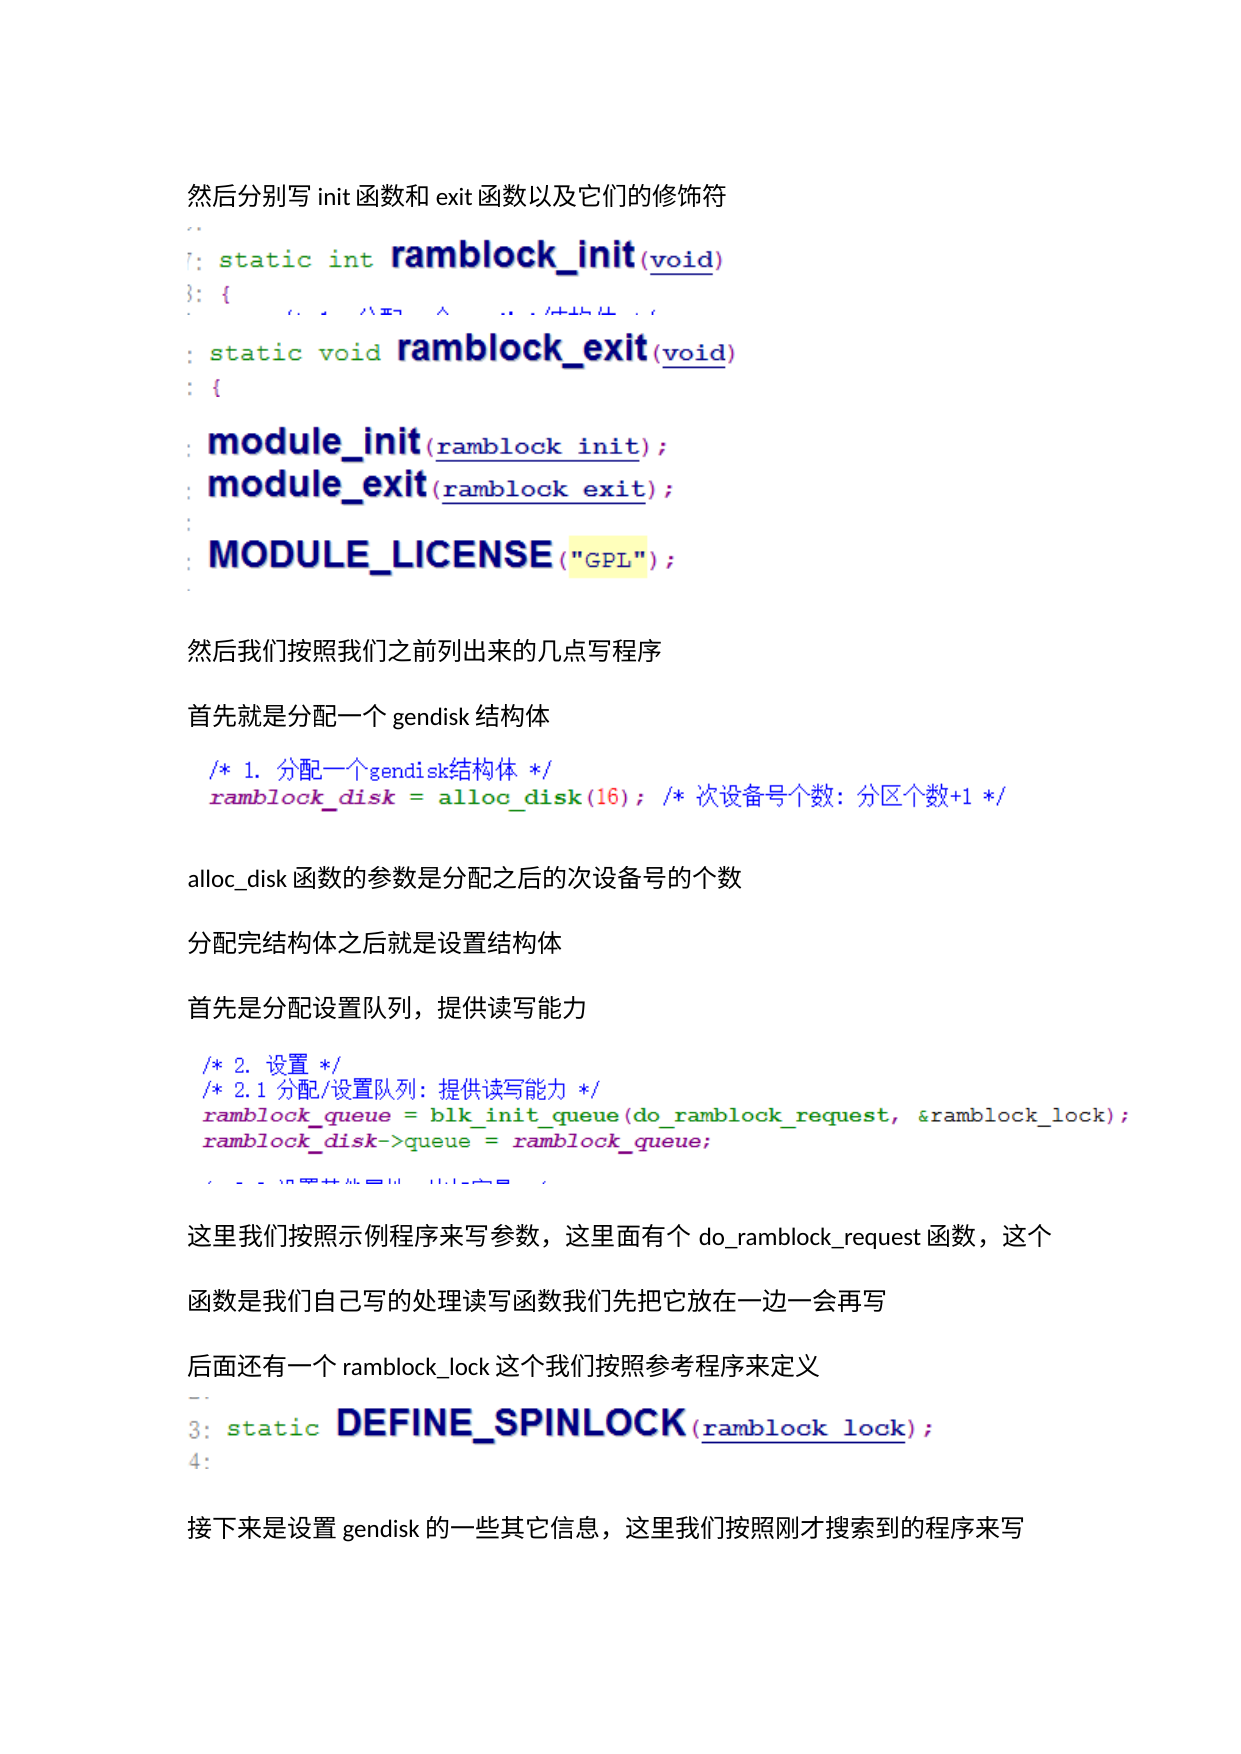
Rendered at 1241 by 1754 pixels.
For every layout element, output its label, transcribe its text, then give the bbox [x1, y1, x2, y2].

text 接下来是设置gendisk的一些其它信息，这里我们按照刚才搜索到的程序来写 [187, 1494, 1053, 1559]
text 分配完结构体之后就是设置结构体 [187, 909, 1053, 974]
picture [187, 747, 1053, 832]
picture [187, 422, 729, 591]
text alloc_disk函数的参数是分配之后的次设备号的个数 [187, 844, 1053, 909]
picture [187, 227, 818, 315]
text 后面还有一个ramblock_lock这个我们按照参考程序来定义 [187, 1332, 1053, 1397]
text 这里我们按照示例程序来写参数，这里面有个do_ramblock_request函数，这个函数是我们自己写的处理读写函数我们先把它放在一边一会再写 [187, 1202, 1053, 1332]
picture [187, 1039, 1147, 1184]
text 首先就是分配一个gendisk结构体 [187, 682, 1053, 747]
text 首先是分配设置队列，提供读写能力 [187, 974, 1053, 1039]
picture [187, 1397, 943, 1469]
text 然后我们按照我们之前列出来的几点写程序 [187, 617, 1053, 682]
picture [187, 324, 785, 397]
text 然后分别写init函数和exit函数以及它们的修饰符 [187, 162, 1053, 227]
